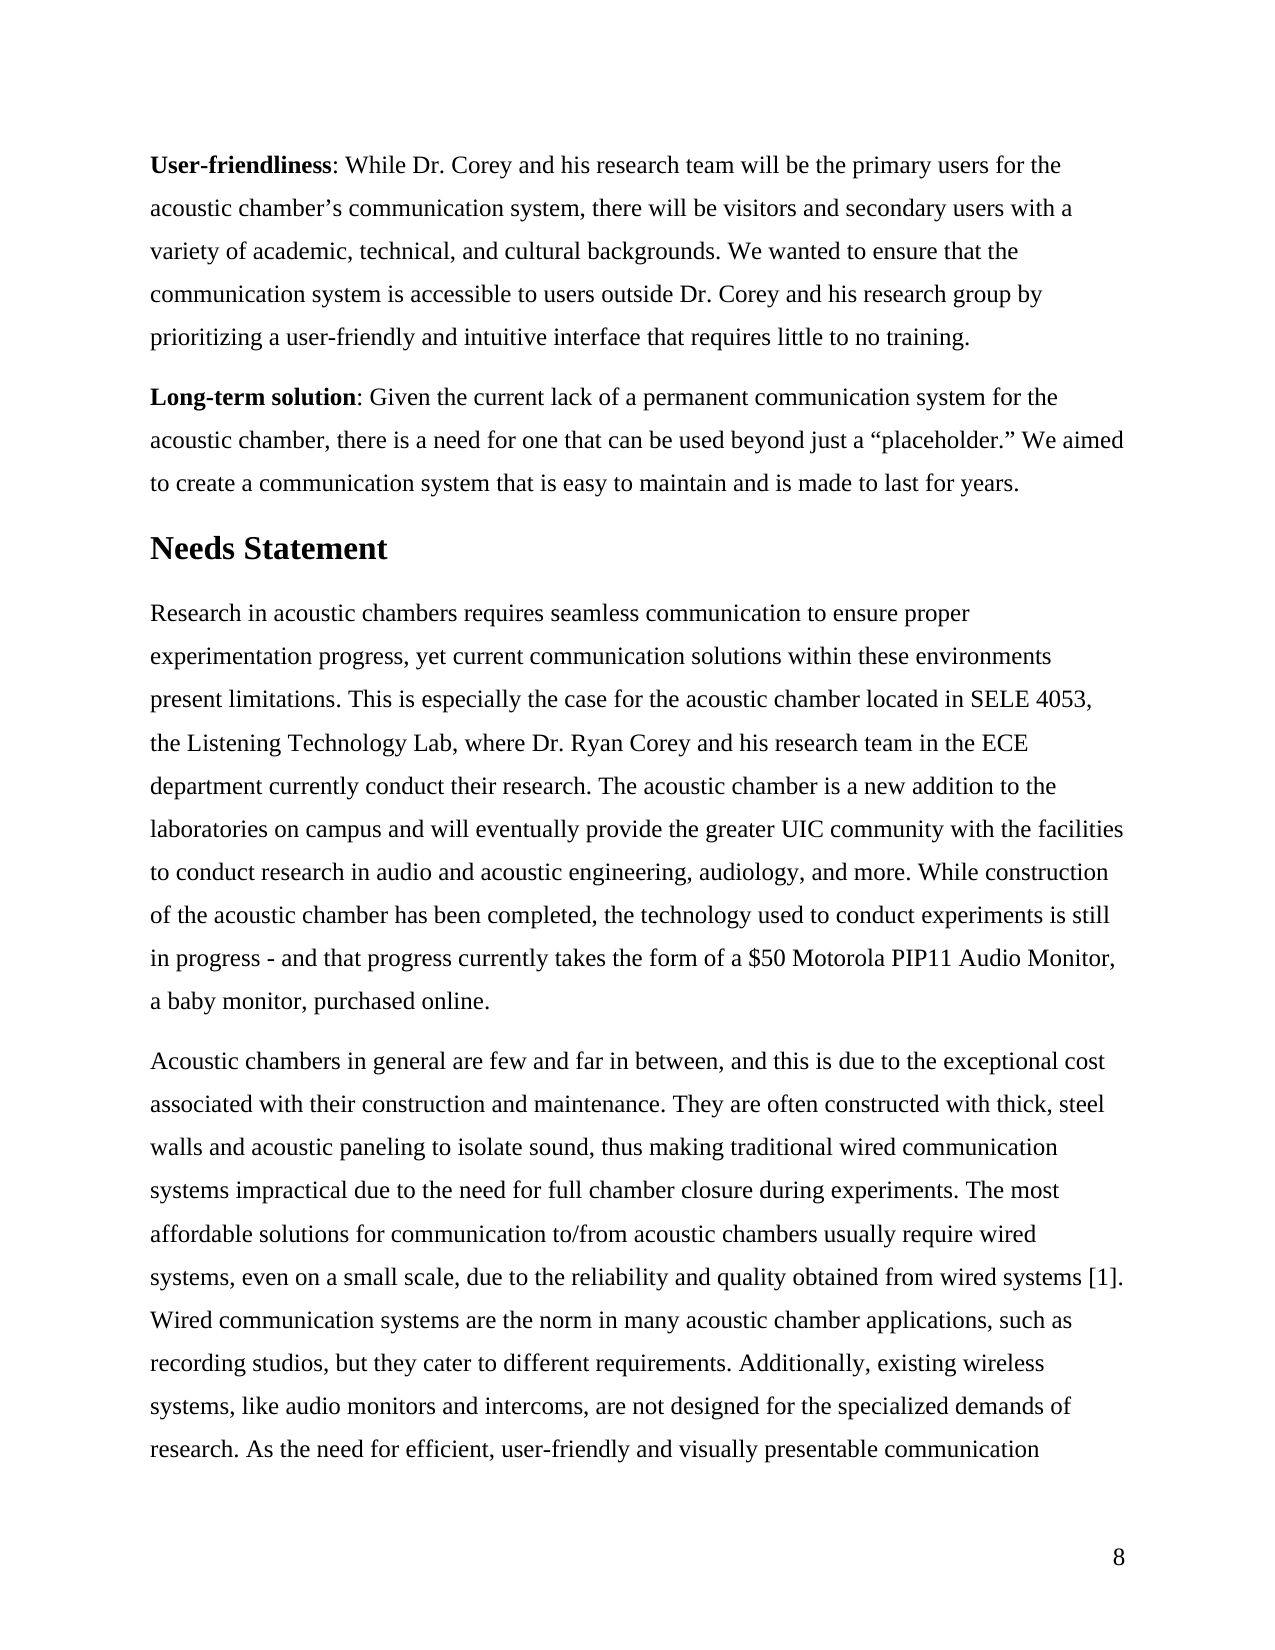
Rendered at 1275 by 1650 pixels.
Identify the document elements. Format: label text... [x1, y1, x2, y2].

subtitle Needs Statement [150, 528, 1125, 567]
text Long-term solution: Given the current lack of a permanent communication system for the acoustic chamber, there is a need for one that can be used beyond just a “placeholder.” We aimed to create a communication system that is easy to maintain and is made to last for years. [150, 382, 1125, 497]
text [150, 1046, 1125, 1463]
text User-friendliness: While Dr. Corey and his research team will be the primary users for the acoustic chamber’s communication system, there will be visitors and secondary users with a variety of academic, technical, and cultural backgrounds. We wanted to ensure that the communication system is accessible to users outside Dr. Corey and his research group by prioritizing a user-friendly and intuitive interface that requires little to no training. [150, 150, 1125, 351]
text Research in acoustic chambers requires seamless communication to ensure proper experimentation progress, yet current communication solutions within these environments present limitations. This is especially the case for the acoustic chamber located in SELE 4053, the Listening Technology Lab, where Dr. Ryan Corey and his research team in the ECE department currently conduct their research. The acoustic chamber is a new addition to the laboratories on campus and will eventually provide the greater UIC community with the facilities to conduct research in audio and acoustic engineering, audiology, and more. While construction of the acoustic chamber has been completed, the technology used to conduct experiments is still in progress - and that progress currently takes the form of a $50 Motorola PIP11 Audio Monitor, a baby monitor, purchased online. [150, 598, 1125, 1015]
